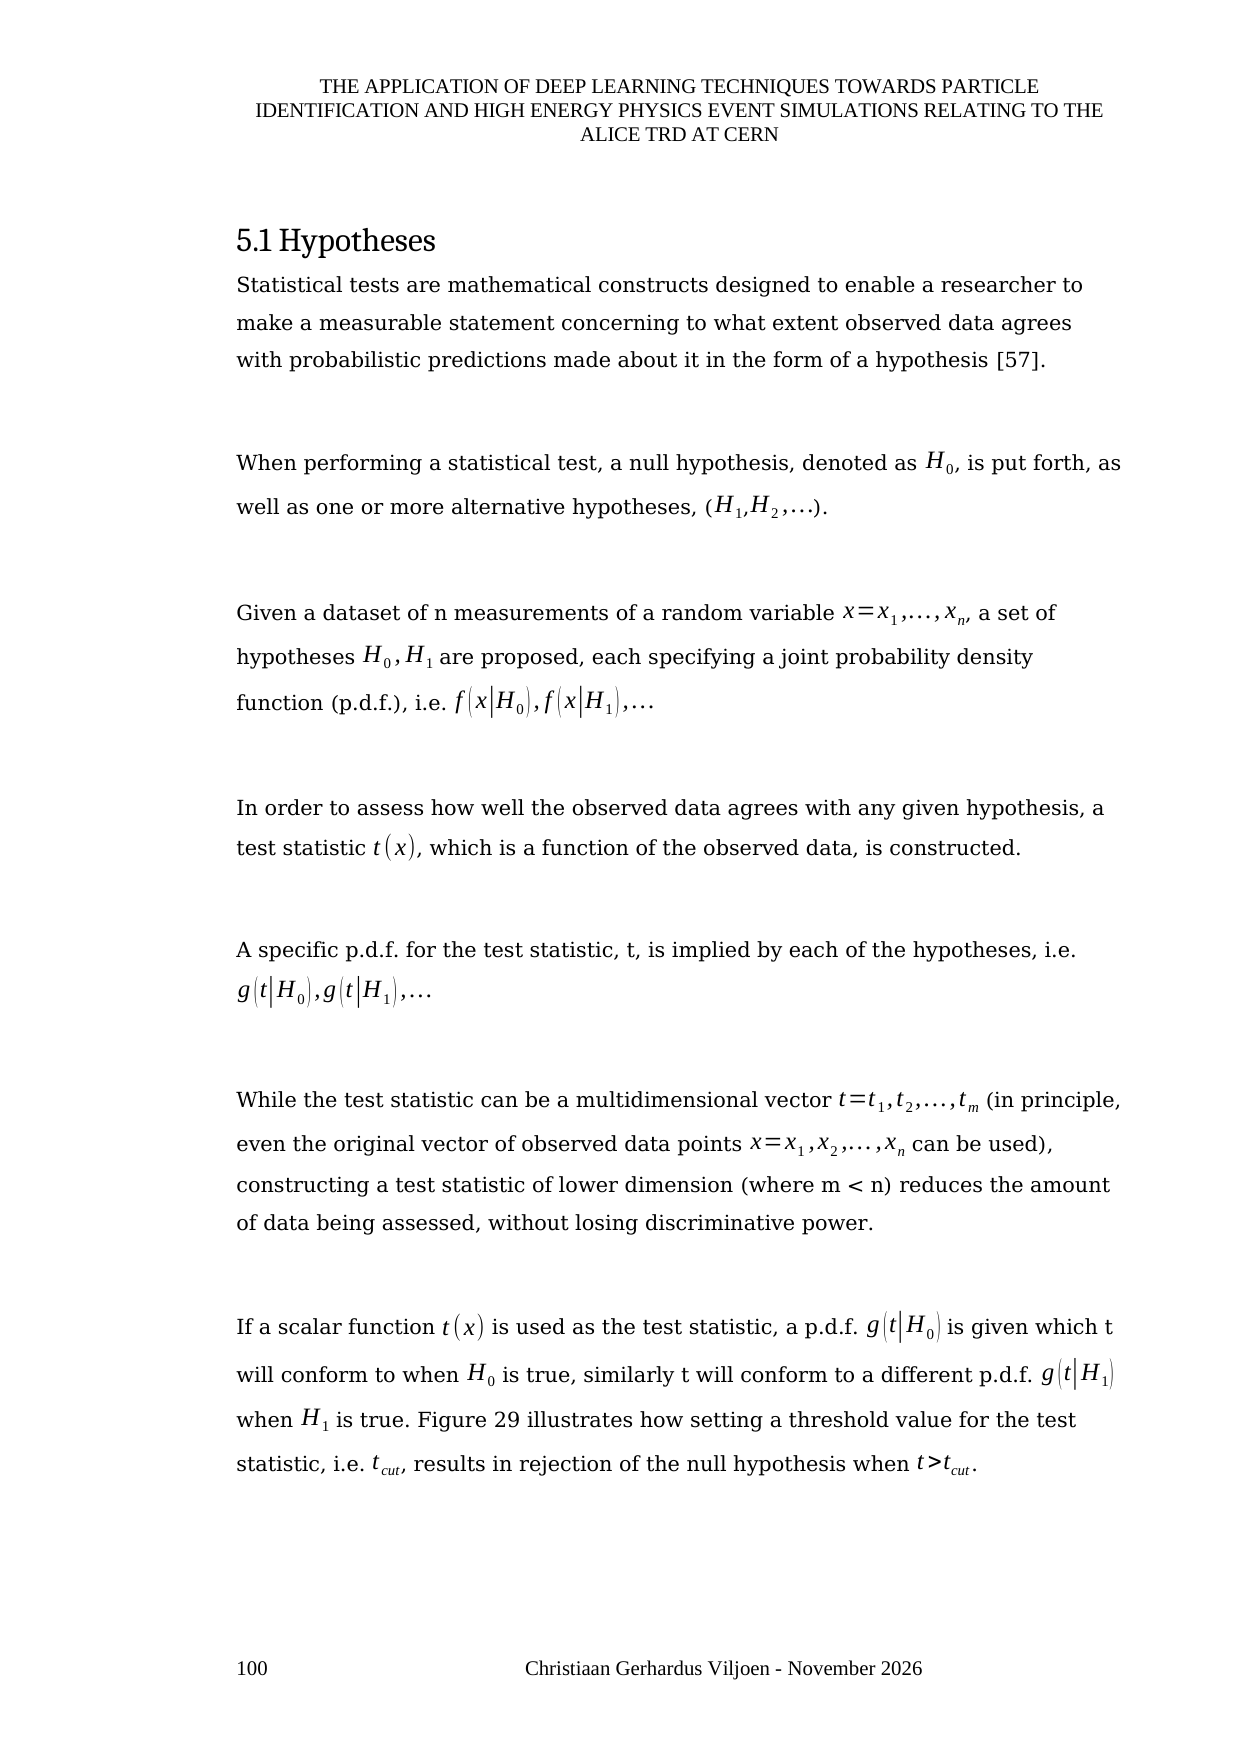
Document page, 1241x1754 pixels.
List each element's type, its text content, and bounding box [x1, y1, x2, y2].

text In order to assess how well the observed data agrees with any given hypothesis, a test statistic , which is a function of the observed data, is constructed. [236, 794, 1122, 862]
text While the test statistic can be a multidimensional vector (in principle, even the original vector of observed data points can be used), constructing a test statistic of lower dimension (where m < n) reduces the amount of data being assessed, without losing discriminative power. [236, 1084, 1122, 1234]
subtitle Hypotheses [236, 221, 1122, 259]
text Given a dataset of n measurements of a random variable , a set of hypotheses are proposed, each specifying a joint probability density function (p.d.f.), i.e. [236, 597, 1122, 719]
text Statistical tests are mathematical constructs designed to enable a researcher to make a measurable statement concerning to what extent observed data agrees with probabilistic predictions made about it in the form of a hypothesis . [236, 272, 1122, 372]
text A specific p.d.f. for the test statistic, t, is implied by each of the hypotheses, i.e. [236, 937, 1122, 1009]
text When performing a statistical test, a null hypothesis, denoted as , is put forth, as well as one or more alternative hypotheses, (,). [236, 447, 1122, 522]
